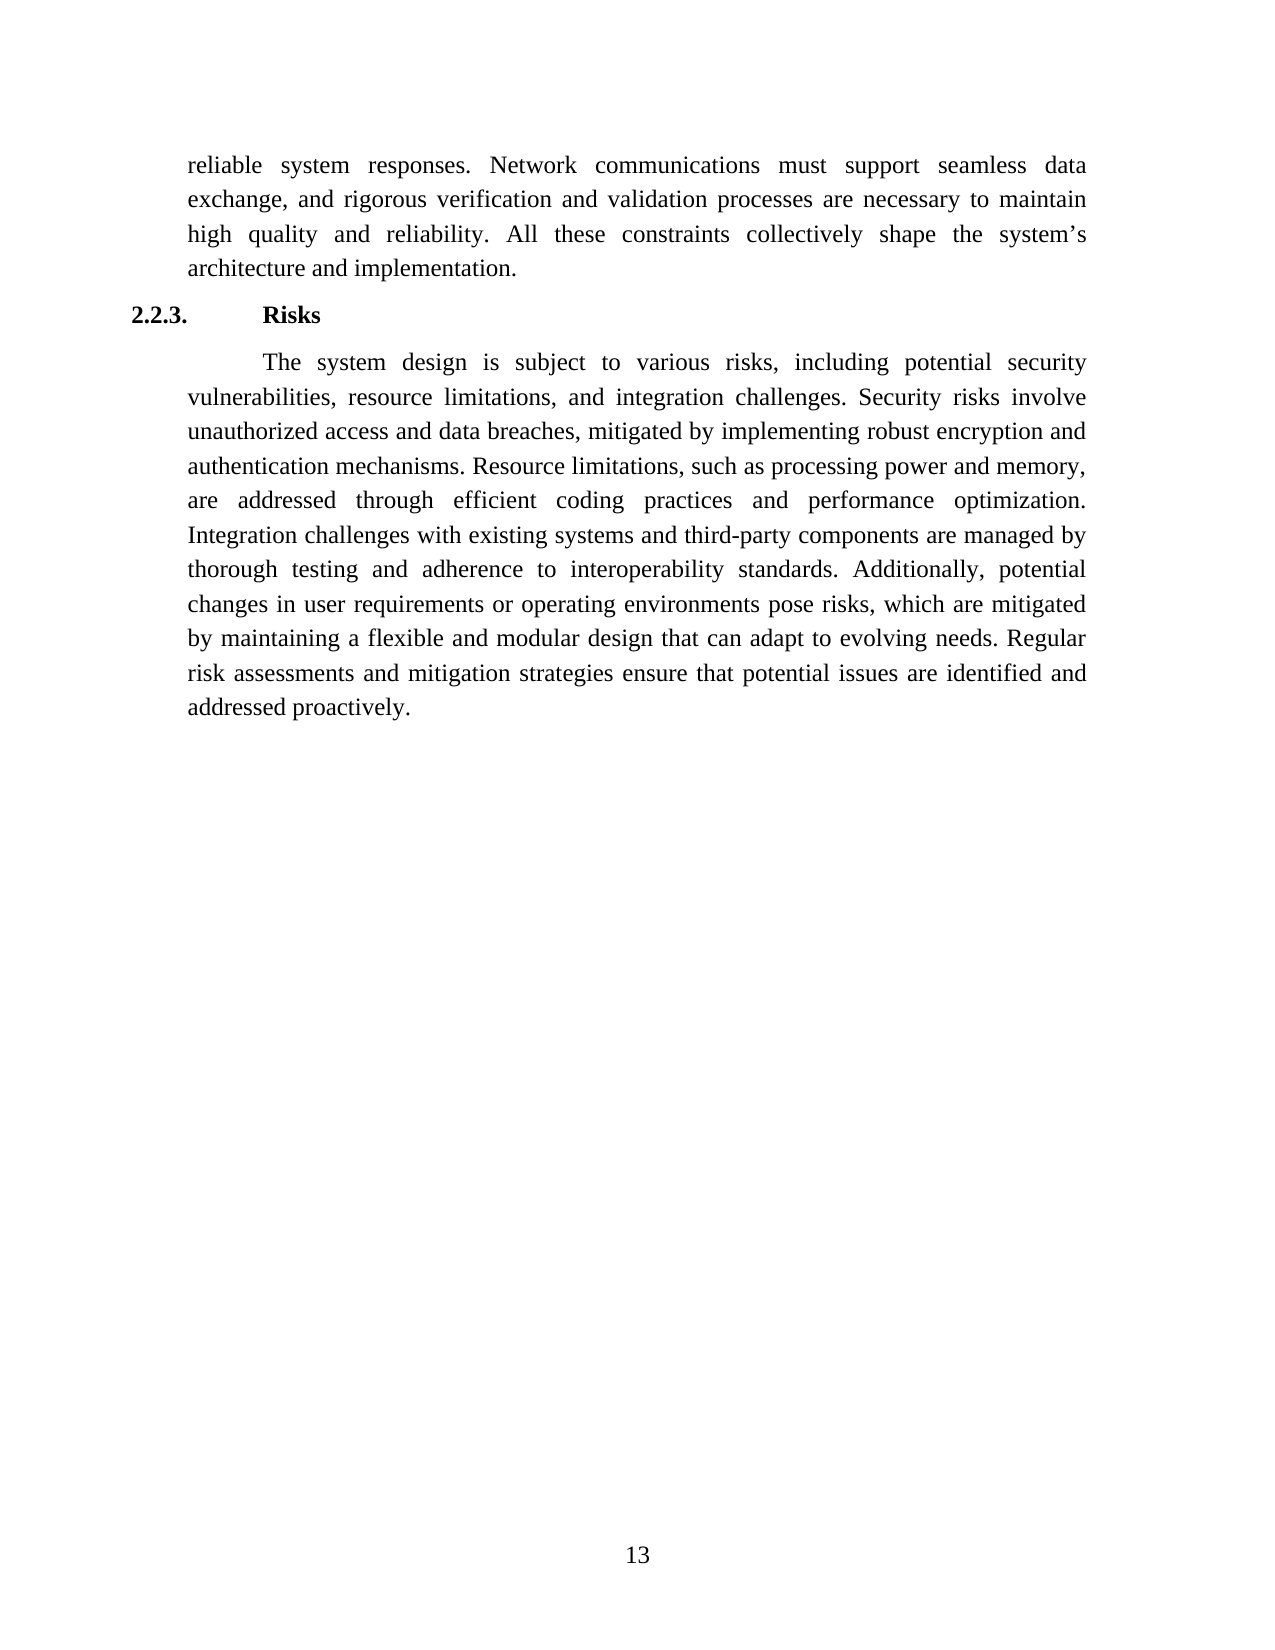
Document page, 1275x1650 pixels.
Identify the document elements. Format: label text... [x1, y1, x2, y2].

subtitle Risks [187, 300, 1087, 329]
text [187, 150, 1087, 282]
text The system design is subject to various risks, including potential security vulnerabilities, resource limitations, and integration challenges. Security risks involve unauthorized access and data breaches, mitigated by implementing robust encryption and authentication mechanisms. Resource limitations, such as processing power and memory, are addressed through efficient coding practices and performance optimization. Integration challenges with existing systems and third-party components are managed by thorough testing and adherence to interoperability standards. Additionally, potential changes in user requirements or operating environments pose risks, which are mitigated by maintaining a flexible and modular design that can adapt to evolving needs. Regular risk assessments and mitigation strategies ensure that potential issues are identified and addressed proactively. [187, 347, 1087, 721]
